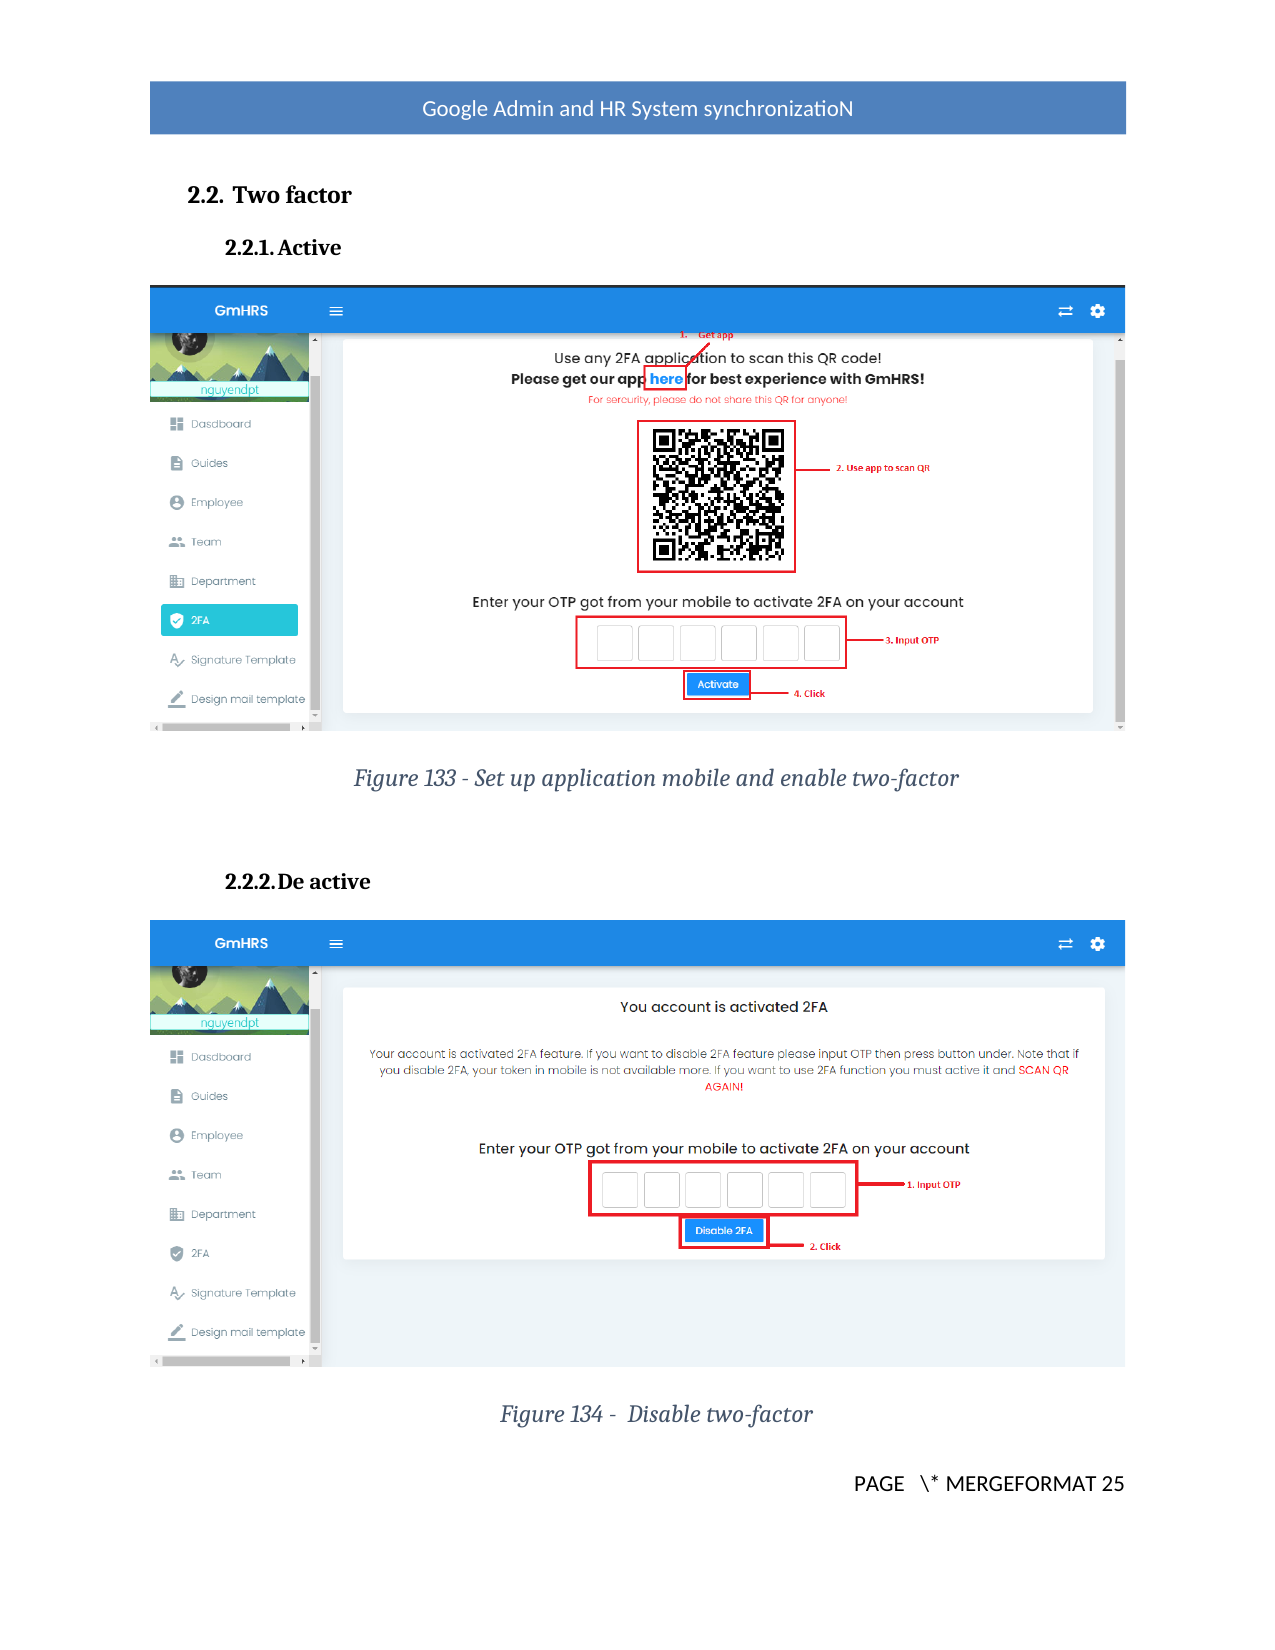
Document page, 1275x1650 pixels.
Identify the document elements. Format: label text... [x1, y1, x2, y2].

subtitle Two factor [187, 181, 1125, 209]
picture [150, 285, 1125, 731]
subtitle Active [225, 234, 1125, 261]
subtitle De active [225, 869, 1125, 896]
picture [150, 920, 1125, 1367]
